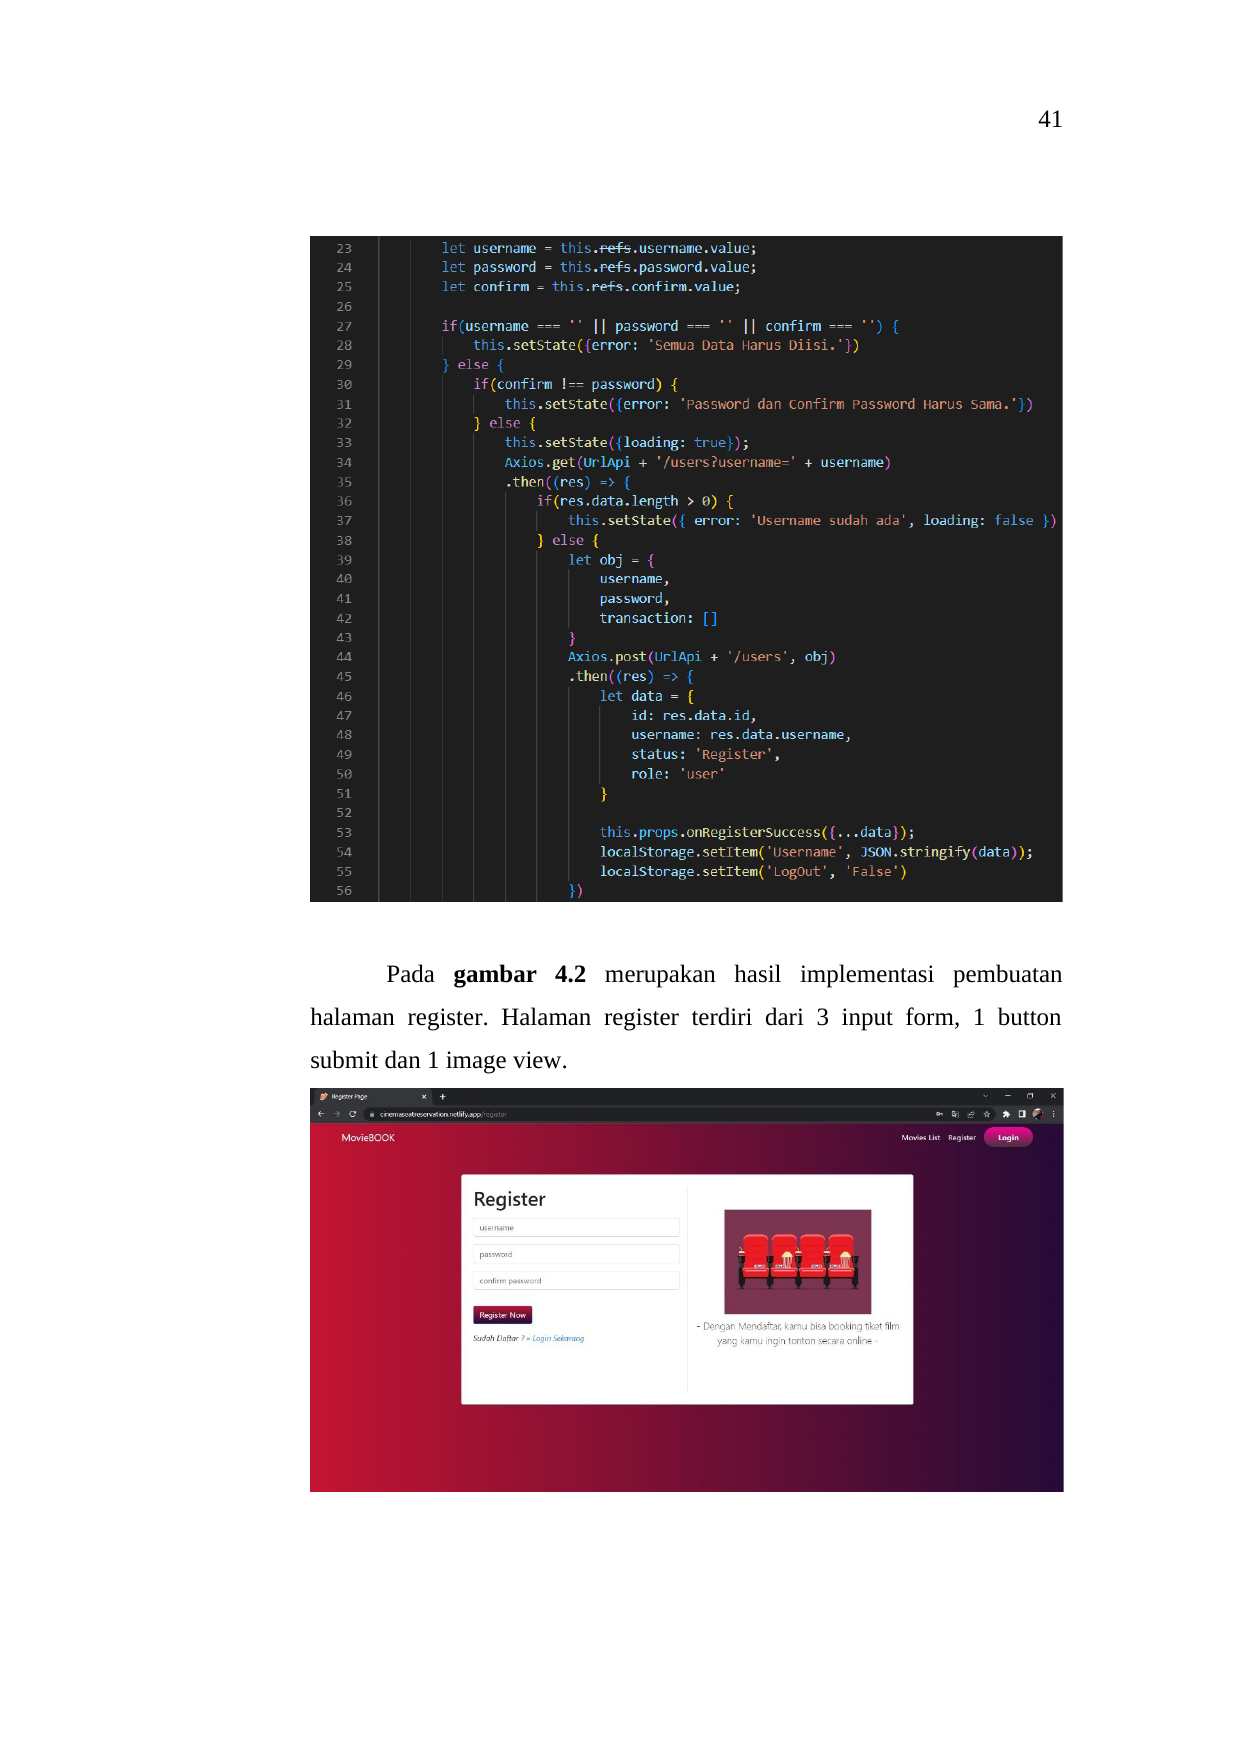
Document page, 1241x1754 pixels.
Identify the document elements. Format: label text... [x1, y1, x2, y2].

list Pada gambar 4.2 merupakan hasil implementasi pembuatan halaman register. Halaman register terdiri dari 3 input form, 1 button submit dan 1 image view. [310, 959, 1063, 1074]
picture [310, 1088, 1064, 1492]
picture [310, 236, 1063, 902]
